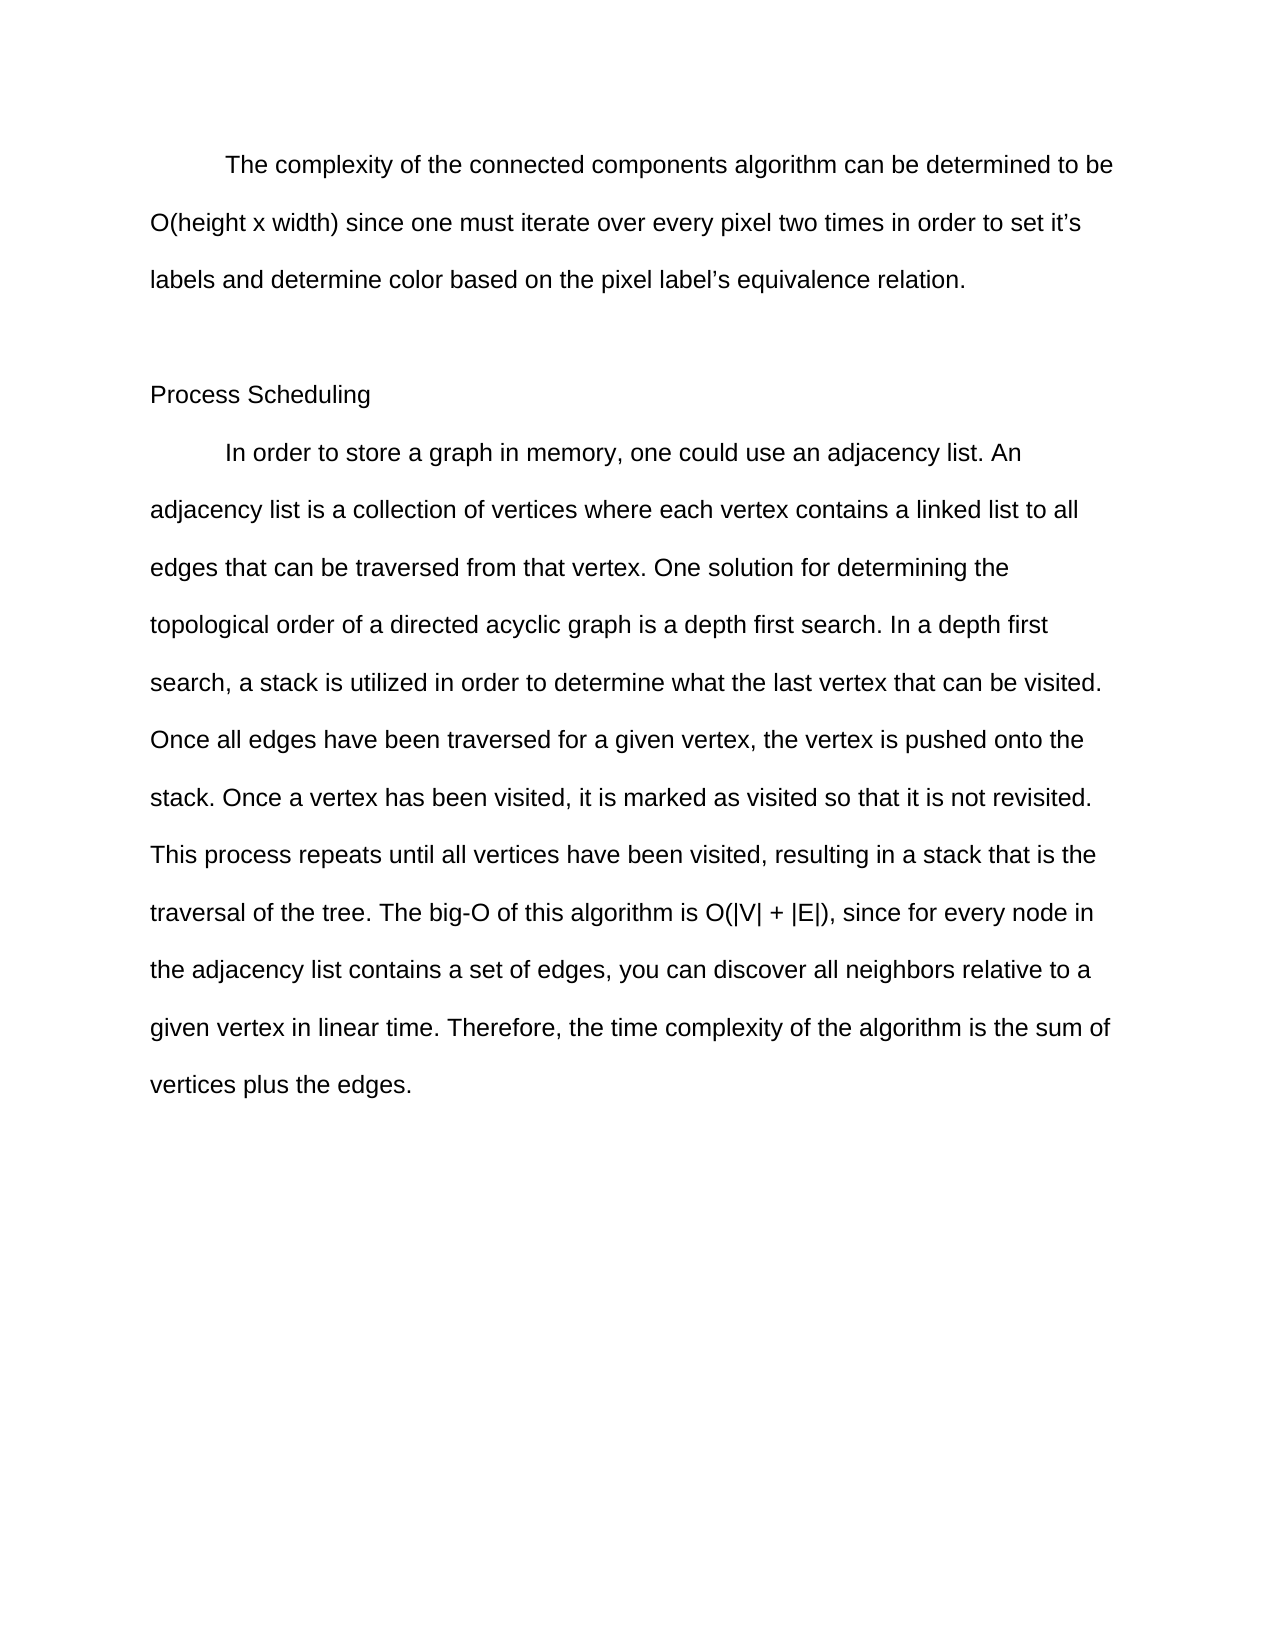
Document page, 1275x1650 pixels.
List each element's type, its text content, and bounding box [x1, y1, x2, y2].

text Process Scheduling [150, 380, 1125, 409]
text The complexity of the connected components algorithm can be determined to be O(height x width) since one must iterate over every pixel two times in order to set it’s labels and determine color based on the pixel label’s equivalence relation. [150, 150, 1125, 294]
text In order to store a graph in memory, one could use an adjacency list. An adjacency list is a collection of vertices where each vertex contains a linked list to all edges that can be traversed from that vertex. One solution for determining the topological order of a directed acyclic graph is a depth first search. In a depth first search, a stack is utilized in order to determine what the last vertex that can be visited. Once all edges have been traversed for a given vertex, the vertex is pushed onto the stack. Once a vertex has been visited, it is marked as visited so that it is not revisited. This process repeats until all vertices have been visited, resulting in a stack that is the traversal of the tree. The big-O of this algorithm is O(|V| + |E|), since for every node in the adjacency list contains a set of edges, you can discover all neighbors relative to a given vertex in linear time. Therefore, the time complexity of the algorithm is the sum of vertices plus the edges. [150, 437, 1125, 1099]
